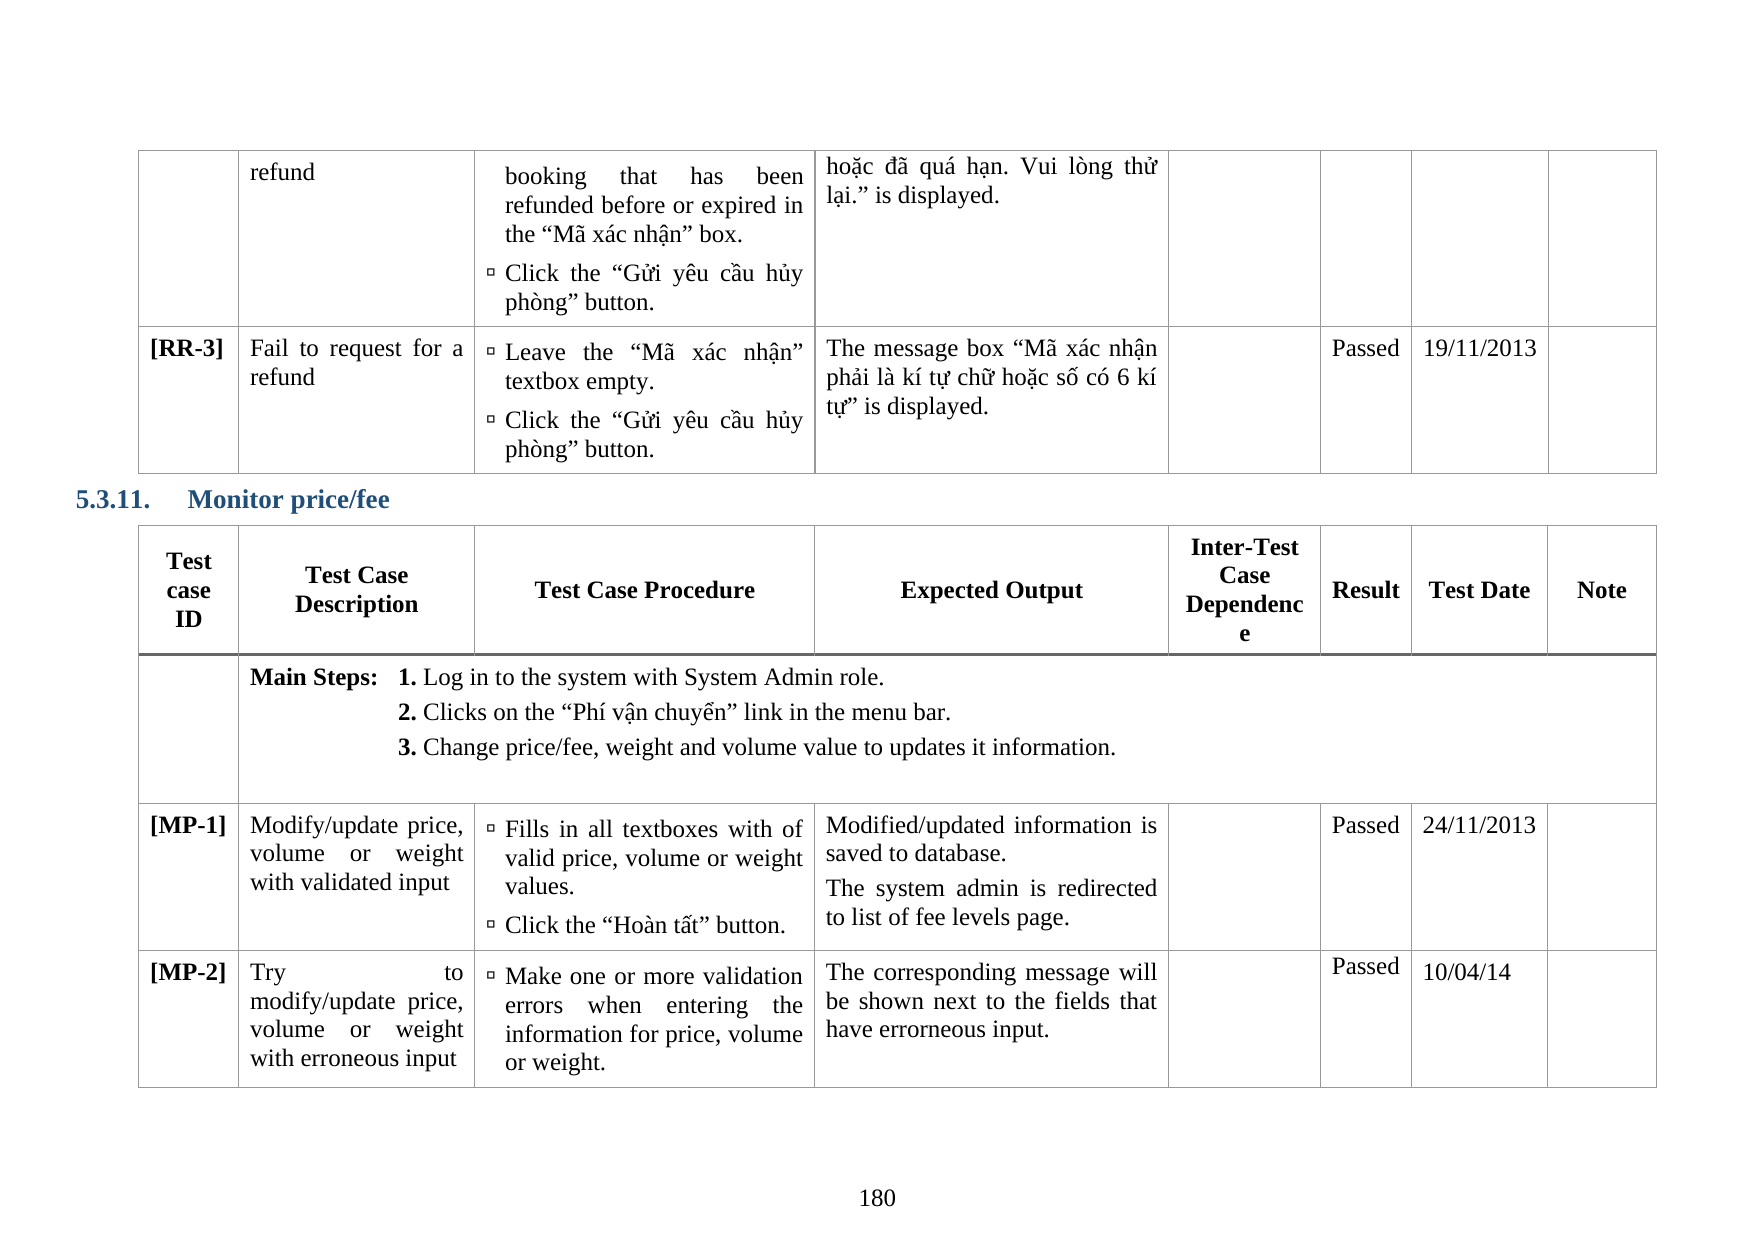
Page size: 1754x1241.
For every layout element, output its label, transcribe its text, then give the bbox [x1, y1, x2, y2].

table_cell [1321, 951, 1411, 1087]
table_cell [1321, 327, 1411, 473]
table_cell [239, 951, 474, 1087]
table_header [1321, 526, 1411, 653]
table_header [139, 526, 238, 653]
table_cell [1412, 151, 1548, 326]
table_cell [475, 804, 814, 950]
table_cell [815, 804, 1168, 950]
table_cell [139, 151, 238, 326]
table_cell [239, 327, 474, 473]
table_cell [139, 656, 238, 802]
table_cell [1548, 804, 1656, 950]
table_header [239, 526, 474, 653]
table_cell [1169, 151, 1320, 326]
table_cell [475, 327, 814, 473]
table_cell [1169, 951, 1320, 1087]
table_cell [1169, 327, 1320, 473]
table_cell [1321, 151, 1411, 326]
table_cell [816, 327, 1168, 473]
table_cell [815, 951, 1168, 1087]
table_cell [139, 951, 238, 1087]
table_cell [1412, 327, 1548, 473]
subtitle Monitor price/fee [150, 483, 1604, 514]
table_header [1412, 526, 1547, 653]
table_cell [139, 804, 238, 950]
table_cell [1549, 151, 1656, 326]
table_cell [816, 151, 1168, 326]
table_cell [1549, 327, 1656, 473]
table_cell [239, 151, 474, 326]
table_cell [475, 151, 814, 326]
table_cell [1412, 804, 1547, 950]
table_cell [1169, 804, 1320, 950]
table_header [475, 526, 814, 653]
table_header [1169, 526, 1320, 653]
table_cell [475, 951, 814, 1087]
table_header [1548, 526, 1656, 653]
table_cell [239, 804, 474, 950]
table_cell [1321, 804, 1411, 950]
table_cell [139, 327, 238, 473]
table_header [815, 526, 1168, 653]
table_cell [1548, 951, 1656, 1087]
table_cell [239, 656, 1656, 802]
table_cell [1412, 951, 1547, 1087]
